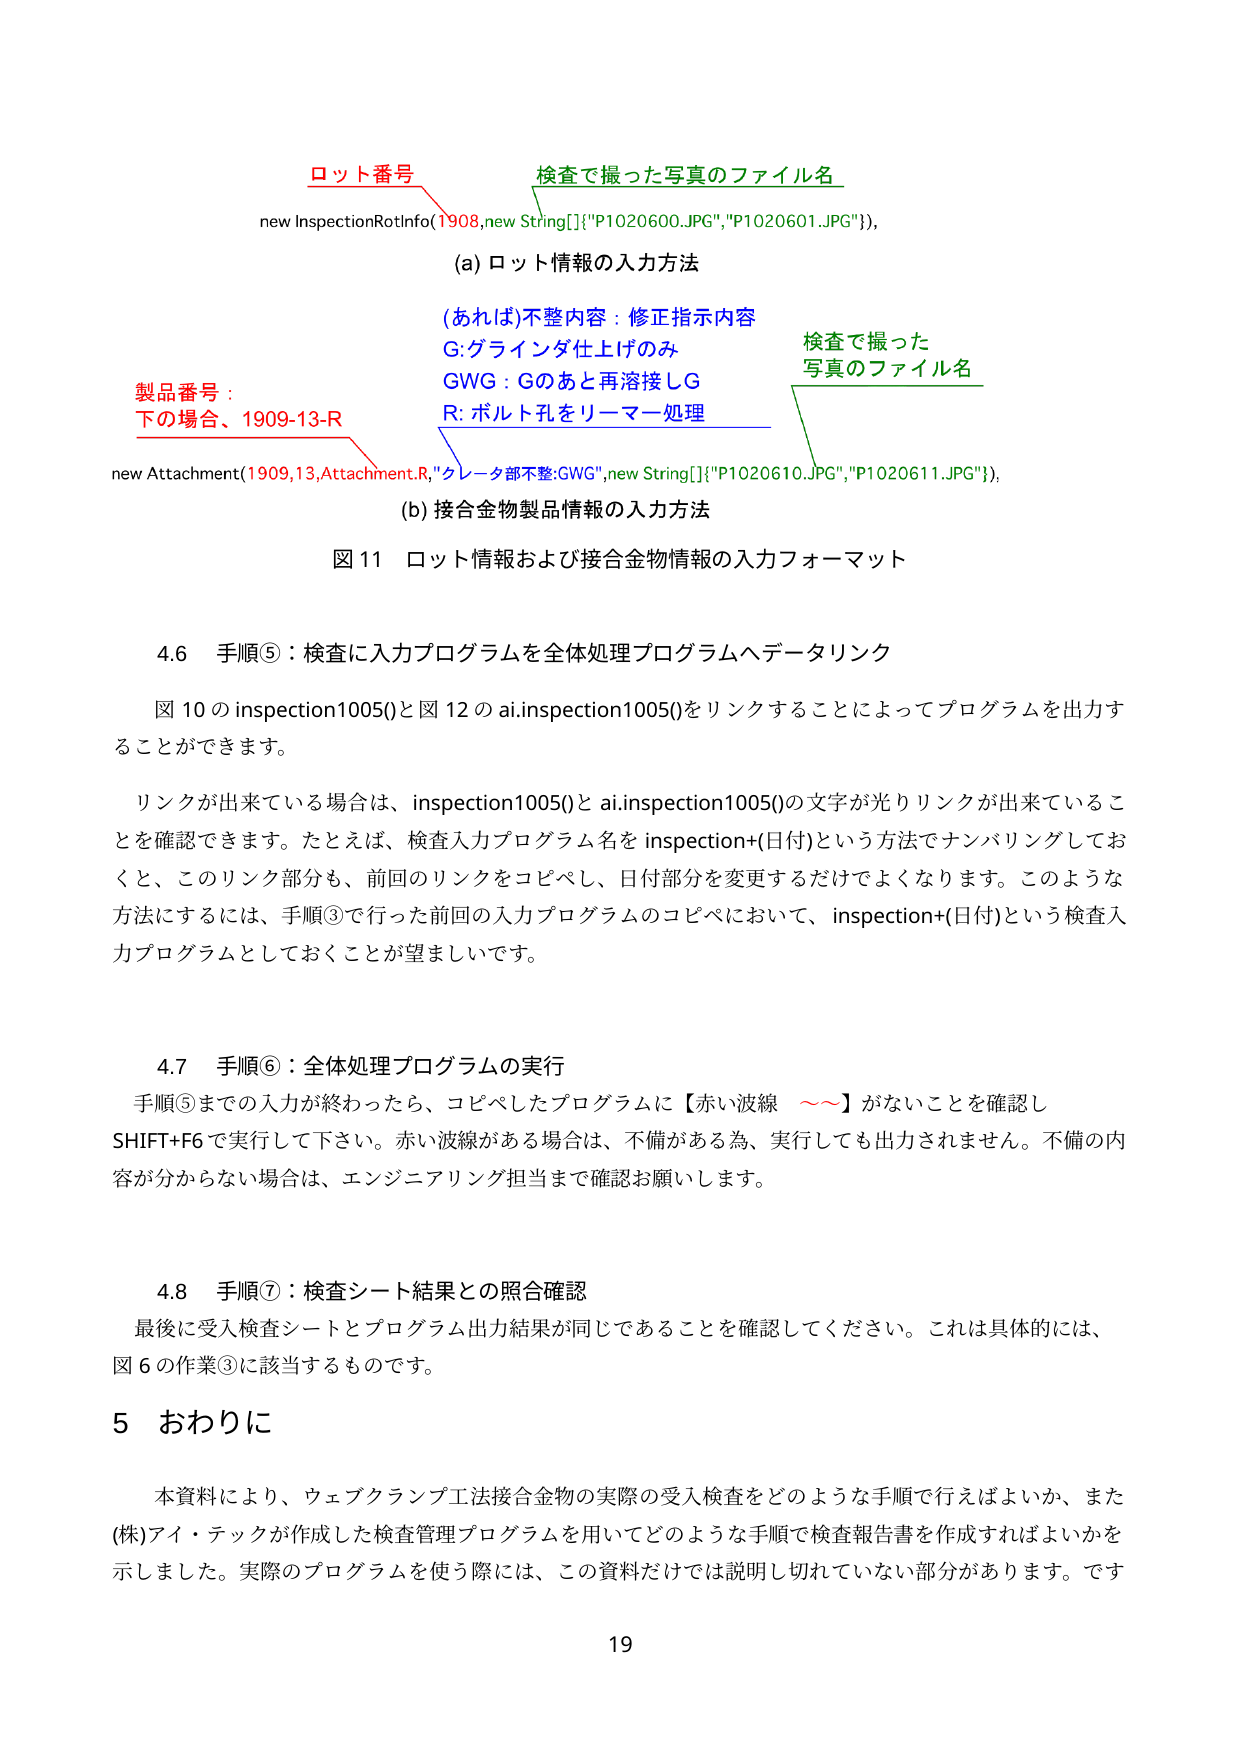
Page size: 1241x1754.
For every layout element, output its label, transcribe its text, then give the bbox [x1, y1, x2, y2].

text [112, 1477, 1128, 1589]
subtitle 手順⑤：検査に入力プログラムを全体処理プログラムへデータリンク [157, 633, 1128, 671]
text 最後に受入検査シートとプログラム出力結果が同じであることを確認してください。これは具体的には、図 6の作業③に該当するものです。 [112, 1308, 1128, 1383]
picture [112, 164, 999, 521]
subtitle 手順⑥：全体処理プログラムの実行 [157, 1046, 1128, 1083]
text 図 10のinspection1005()と図 12のai.inspection1005()をリンクすることによってプログラムを出力することができます。 [112, 689, 1128, 764]
text 手順⑤までの入力が終わったら、コピペしたプログラムに【赤い波線 ～～】がないことを確認し [112, 1083, 1128, 1121]
subtitle 手順⑦：検査シート結果との照合確認 [157, 1271, 1128, 1308]
text SHIFT+F6で実行して下さい。赤い波線がある場合は、不備がある為、実行しても出力されません。不備の内容が分からない場合は、エンジニアリング担当まで確認お願いします。 [112, 1121, 1128, 1196]
text 図 11 ロット情報および接合金物情報の入力フォーマット [112, 539, 1128, 577]
subtitle おわりに [112, 1383, 1128, 1458]
text リンクが出来ている場合は、inspection1005()とai.inspection1005()の文字が光りリンクが出来ていることを確認できます。たとえば、検査入力プログラム名をinspection+(日付)という方法でナンバリングしておくと、このリンク部分も、前回のリンクをコピペし、日付部分を変更するだけでよくなります。このような方法にするには、手順③で行った前回の入力プログラムのコピペにおいて、inspection+(日付)という検査入力プログラムとしておくことが望ましいです。 [112, 783, 1128, 971]
